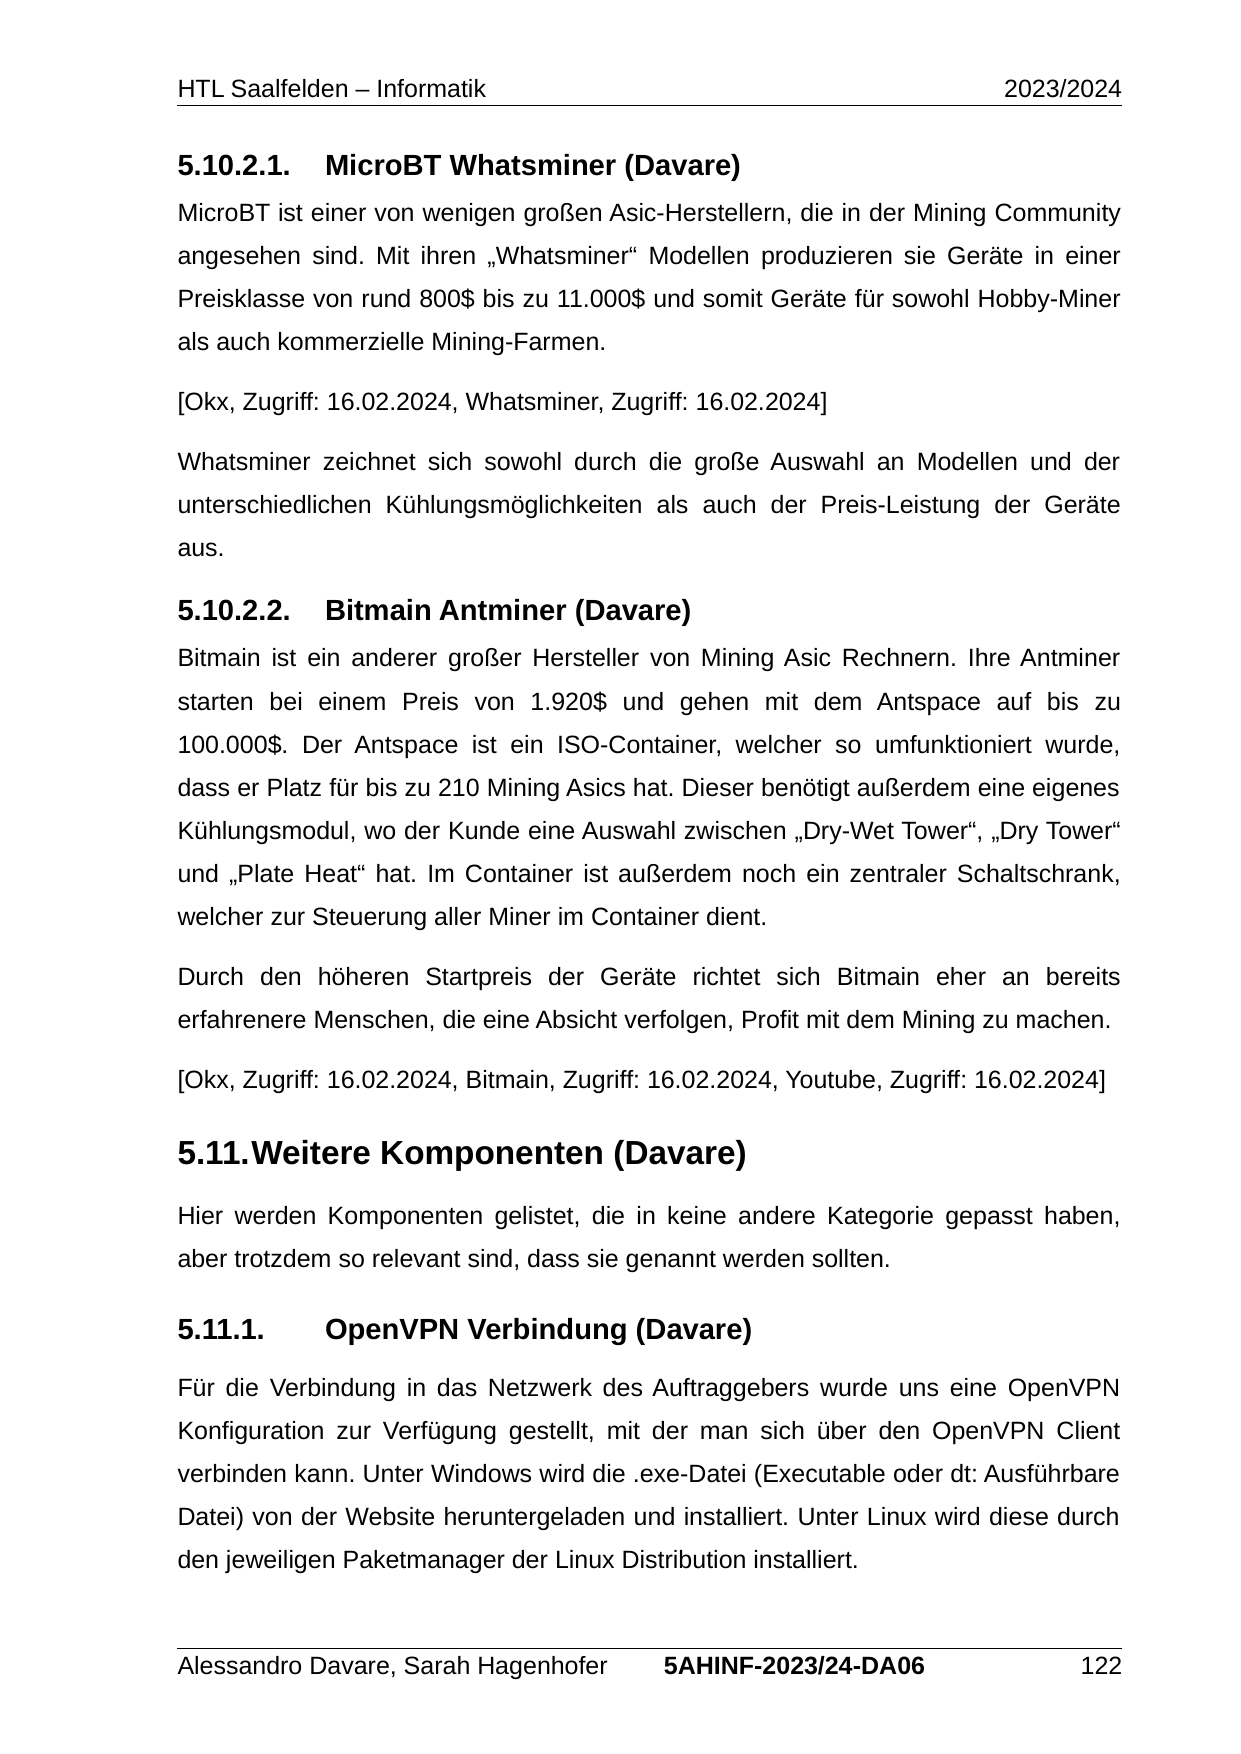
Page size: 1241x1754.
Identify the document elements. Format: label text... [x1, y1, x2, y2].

text [Okx, Zugriff: 16.02.2024, Whatsminer, Zugriff: 16.02.2024] [177, 387, 1122, 416]
text Whatsminer zeichnet sich sowohl durch die große Auswahl an Modellen und der unterschiedlichen Kühlungsmöglichkeiten als auch der Preis-Leistung der Geräte aus. [177, 447, 1122, 562]
subtitle MicroBT Whatsminer (Davare) [177, 148, 1122, 181]
text Durch den höheren Startpreis der Geräte richtet sich Bitmain eher an bereits erfahrenere Menschen, die eine Absicht verfolgen, Profit mit dem Mining zu machen. [177, 962, 1122, 1034]
text [Okx, Zugriff: 16.02.2024, Bitmain, Zugriff: 16.02.2024, Youtube, Zugriff: 16.02.2024] [177, 1065, 1122, 1093]
subtitle OpenVPN Verbindung (Davare) [177, 1312, 1122, 1346]
text Bitmain ist ein anderer großer Hersteller von Mining Asic Rechnern. Ihre Antminer starten bei einem Preis von 1.920$ und gehen mit dem Antspace auf bis zu 100.000$. Der Antspace ist ein ISO-Container, welcher so umfunktioniert wurde, dass er Platz für bis zu 210 Mining Asics hat. Dieser benötigt außerdem eine eigenes Kühlungsmodul, wo der Kunde eine Auswahl zwischen „Dry-Wet Tower“, „Dry Tower“ und „Plate Heat“ hat. Im Container ist außerdem noch ein zentraler Schaltschrank, welcher zur Steuerung aller Miner im Container dient. [177, 643, 1122, 931]
text MicroBT ist einer von wenigen großen Asic-Herstellern, die in der Mining Community angesehen sind. Mit ihren „Whatsminer“ Modellen produzieren sie Geräte in einer Preisklasse von rund 800$ bis zu 11.000$ und somit Geräte für sowohl Hobby-Miner als auch kommerzielle Mining-Farmen. [177, 198, 1122, 356]
text Für die Verbindung in das Netzwerk des Auftraggebers wurde uns eine OpenVPN Konfiguration zur Verfügung gestellt, mit der man sich über den OpenVPN Client verbinden kann. Unter Windows wird die .exe-Datei (Executable oder dt: Ausführbare Datei) von der Website heruntergeladen und installiert. Unter Linux wird diese durch den jeweiligen Paketmanager der Linux Distribution installiert. [177, 1373, 1122, 1574]
subtitle Weitere Komponenten (Davare) [177, 1133, 1122, 1171]
subtitle Bitmain Antminer (Davare) [177, 593, 1122, 627]
text Hier werden Komponenten gelistet, die in keine andere Kategorie gepasst haben, aber trotzdem so relevant sind, dass sie genannt werden sollten. [177, 1201, 1122, 1273]
